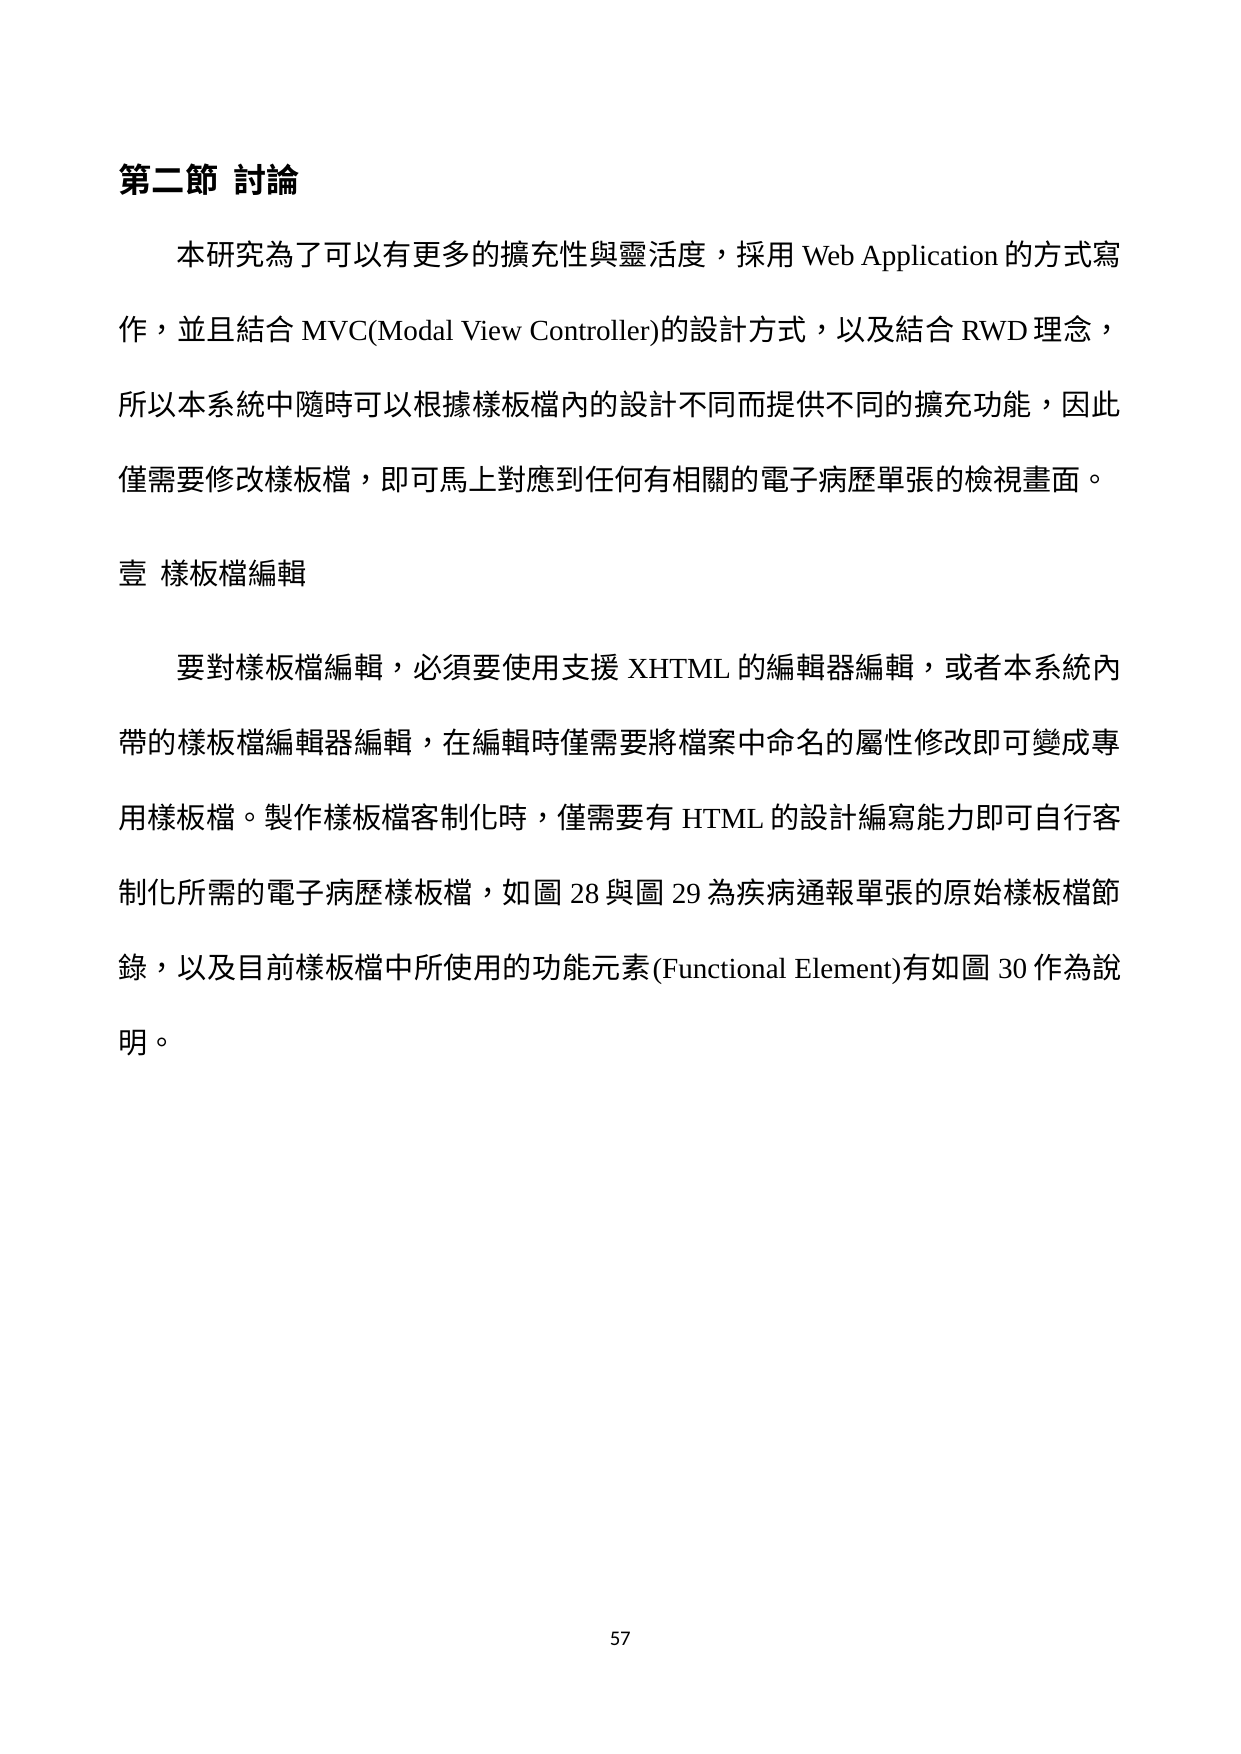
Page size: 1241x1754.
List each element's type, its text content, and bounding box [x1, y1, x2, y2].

subtitle 討論 [118, 140, 1122, 215]
text 要對樣板檔編輯，必須要使用支援XHTML的編輯器編輯，或者本系統內帶的樣板檔編輯器編輯，在編輯時僅需要將檔案中命名的屬性修改即可變成專用樣板檔。製作樣板檔客制化時，僅需要有HTML的設計編寫能力即可自行客制化所需的電子病歷樣板檔，如圖 28與圖 29為疾病通報單張的原始樣板檔節錄，以及目前樣板檔中所使用的功能元素(Functional Element)有如圖 30作為說明。 [118, 628, 1122, 1078]
text 本研究為了可以有更多的擴充性與靈活度，採用Web Application的方式寫作，並且結合MVC(Modal View Controller)的設計方式，以及結合RWD理念，所以本系統中隨時可以根據樣板檔內的設計不同而提供不同的擴充功能，因此僅需要修改樣板檔，即可馬上對應到任何有相關的電子病歷單張的檢視畫面。 [118, 215, 1122, 515]
subtitle 樣板檔編輯 [118, 534, 1122, 609]
